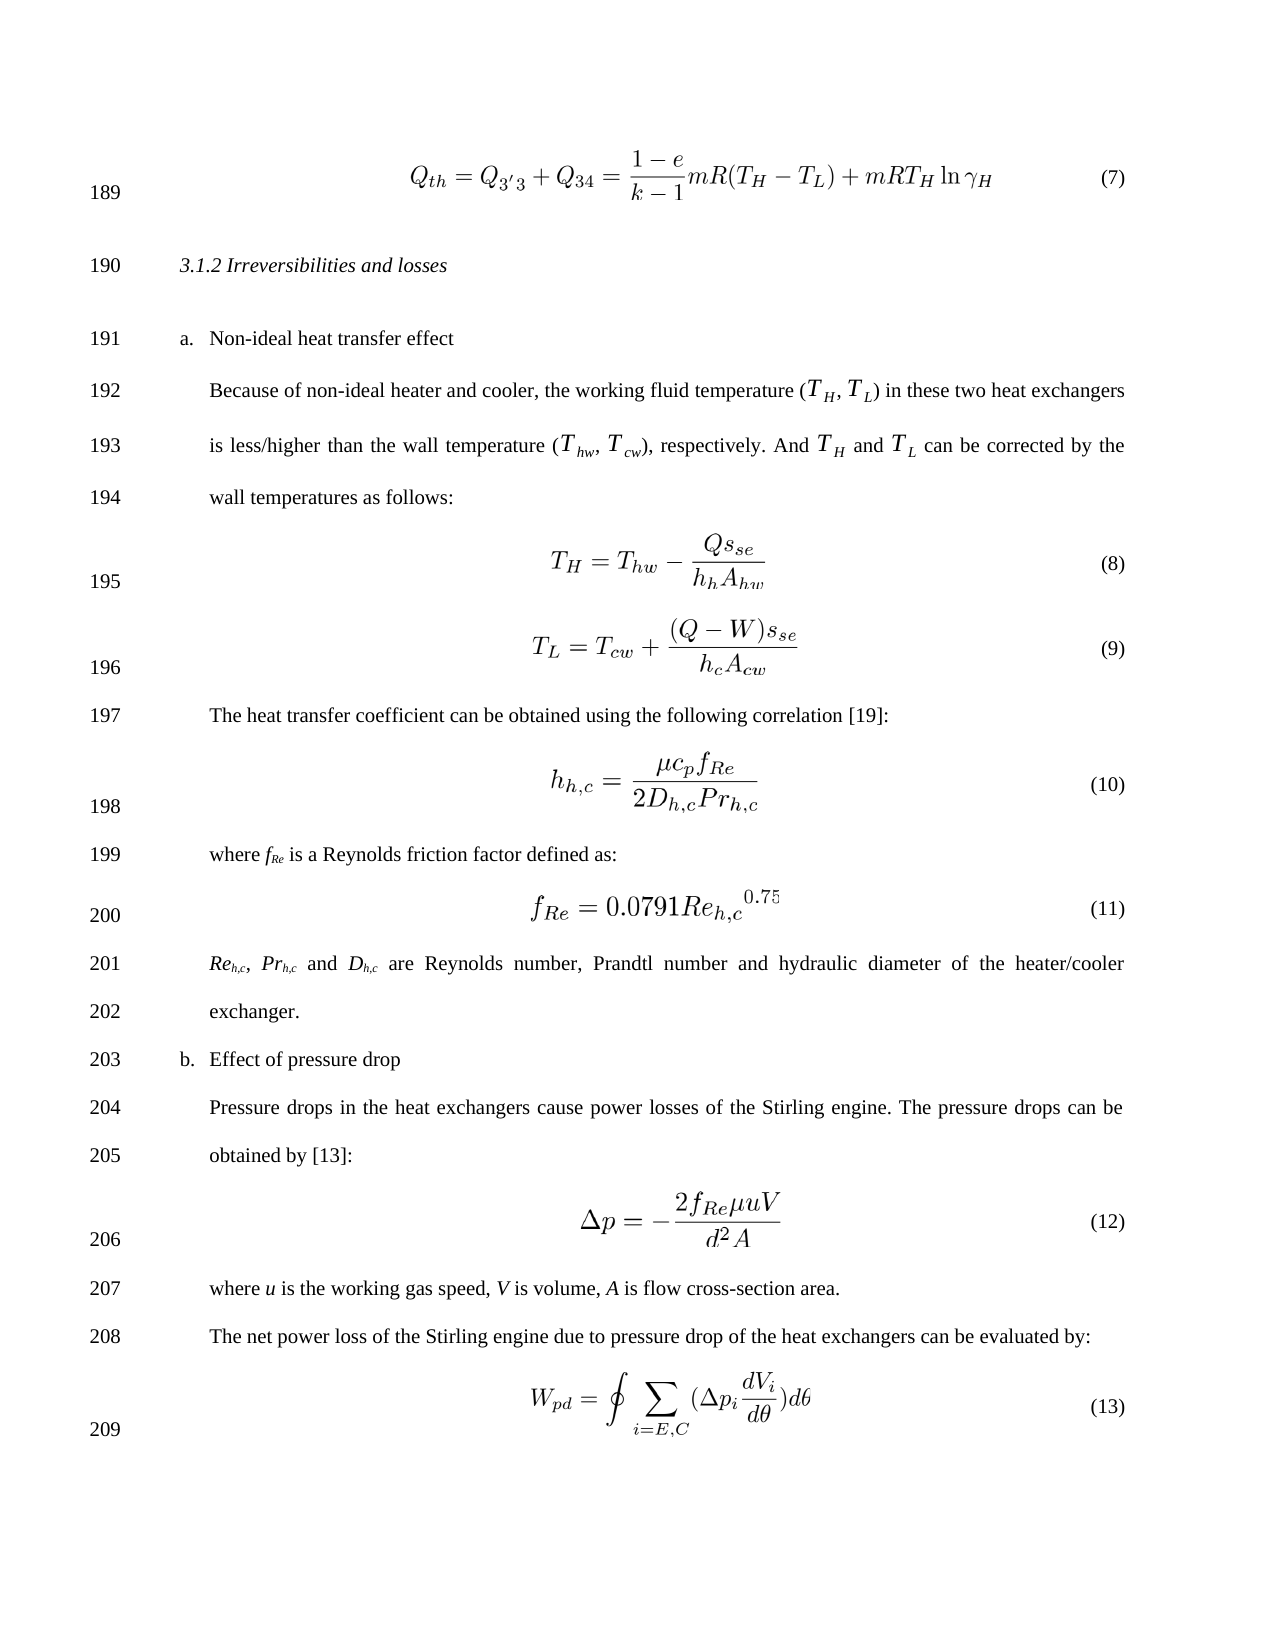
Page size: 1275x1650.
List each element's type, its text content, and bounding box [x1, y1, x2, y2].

text Because of non-ideal heater and cooler, the working fluid temperature (, ) in these two heat exchangers is less/higher than the wall temperature (, ), respectively. And and can be corrected by the wall temperatures as follows: [209, 374, 1125, 509]
text (8) [150, 533, 1125, 593]
text where fRe is a Reynolds friction factor defined as: [209, 842, 1125, 866]
text (12) [150, 1192, 1125, 1251]
list Effect of pressure drop [179, 1047, 1125, 1071]
text (10) [150, 751, 1125, 818]
text The net power loss of the Stirling engine due to pressure drop of the heat exchangers can be evaluated by: [209, 1324, 1125, 1348]
text Pressure drops in the heat exchangers cause power losses of the Stirling engine. The pressure drops can be obtained by [13]: [209, 1095, 1125, 1167]
text (9) [150, 617, 1125, 679]
text where u is the working gas speed, V is volume, A is flow cross-section area. [209, 1276, 1125, 1299]
text (7) [150, 150, 1125, 204]
text The heat transfer coefficient can be obtained using the following correlation [19]: [209, 703, 1125, 727]
text (11) [150, 890, 1125, 927]
text Reh,c, Prh,c and Dh,c are Reynolds number, Prandtl number and hydraulic diameter of the heater/cooler exchanger. [209, 951, 1125, 1023]
list Non-ideal heat transfer effect [179, 326, 1125, 350]
text (13) [150, 1372, 1125, 1441]
subtitle 3.1.2 Irreversibilities and losses [150, 253, 1125, 277]
